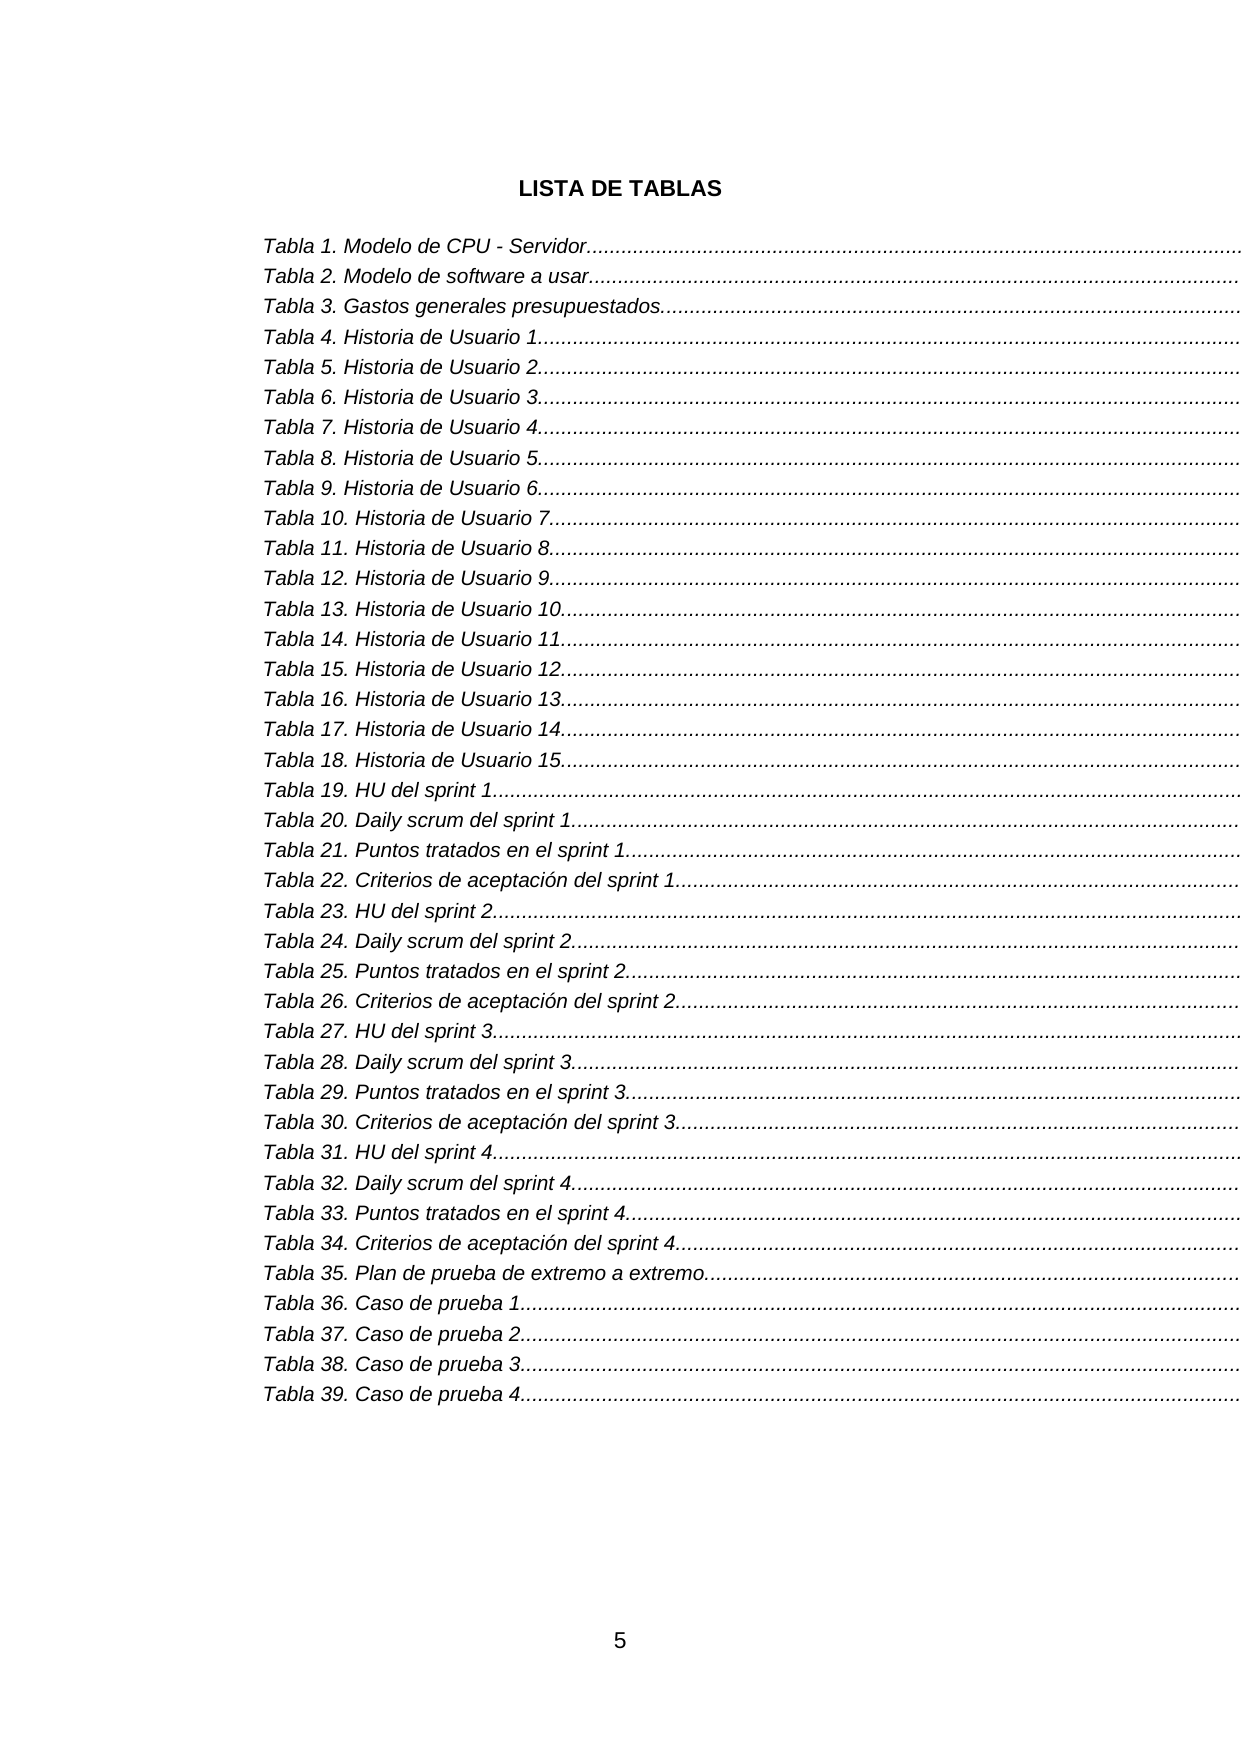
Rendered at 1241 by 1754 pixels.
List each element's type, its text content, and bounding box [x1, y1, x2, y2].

subtitle LISTA DE TABLAS [150, 175, 1090, 201]
